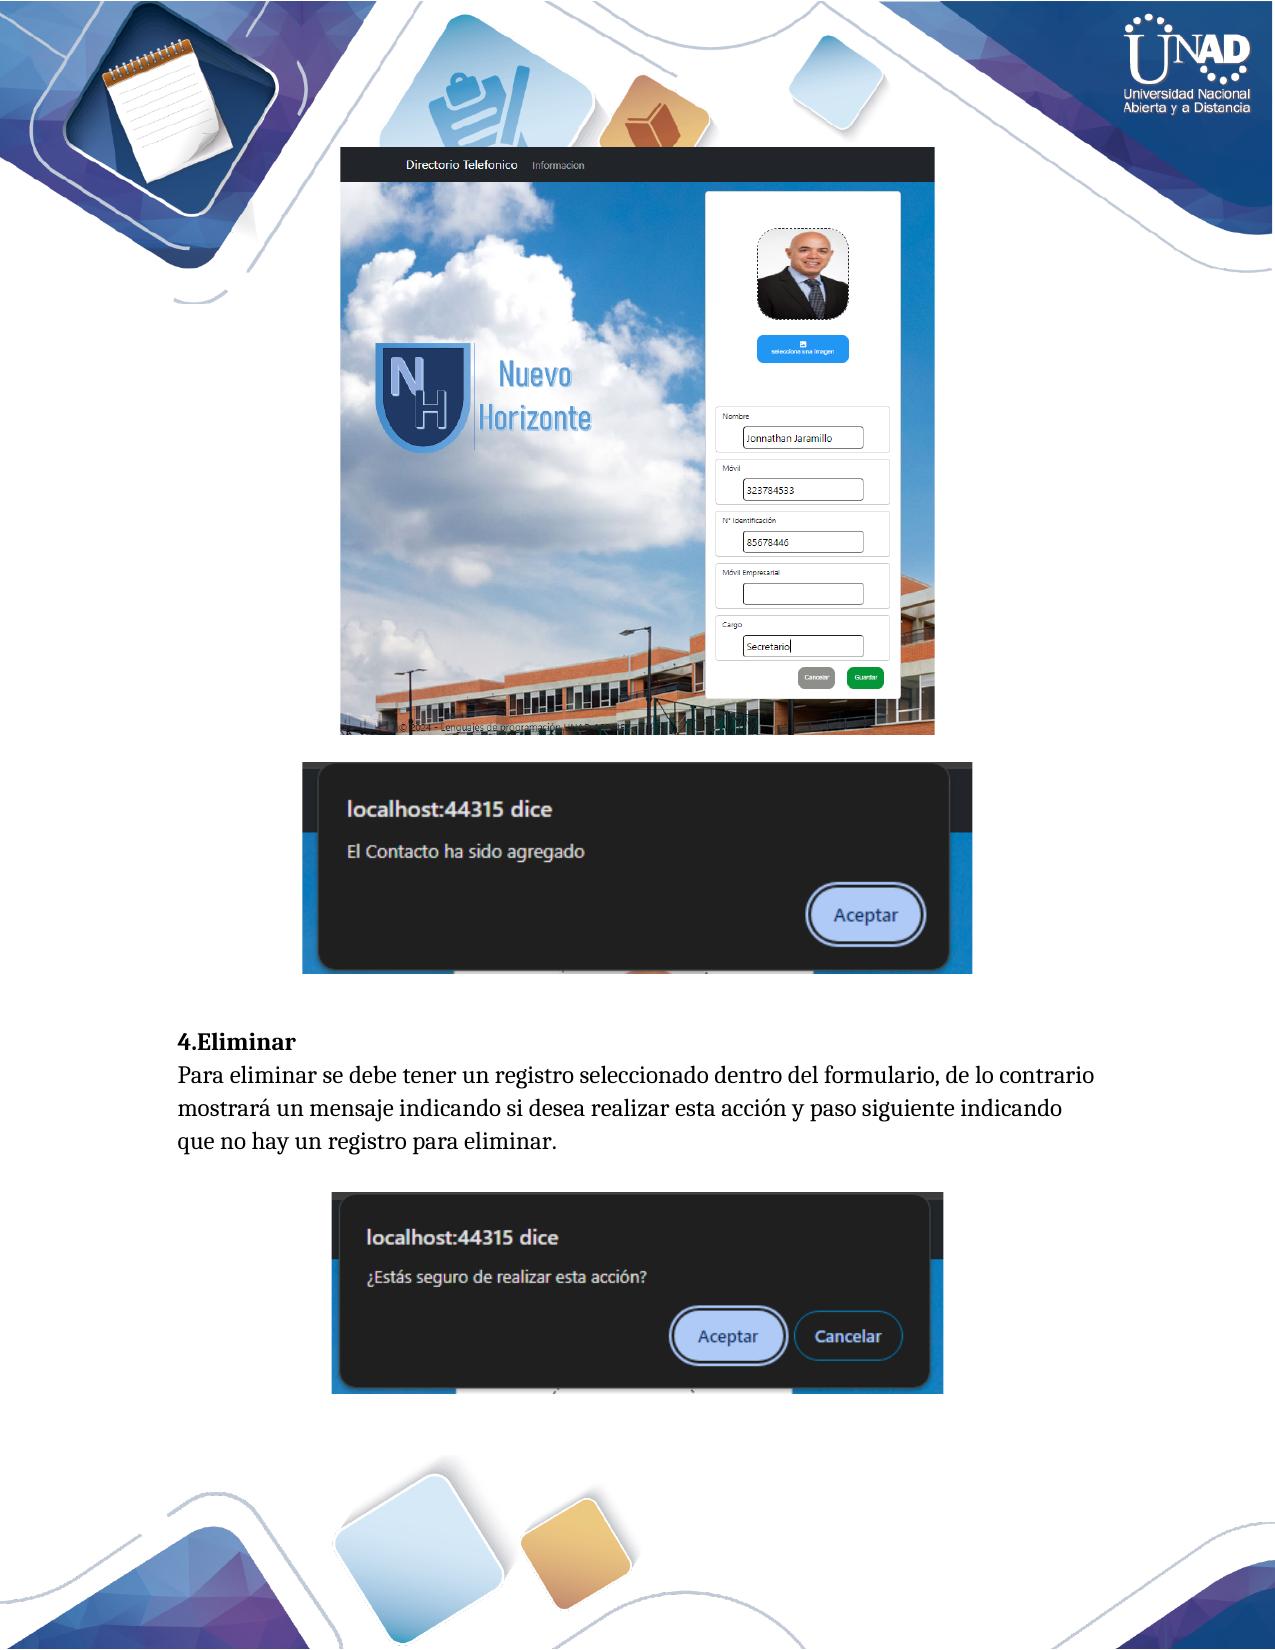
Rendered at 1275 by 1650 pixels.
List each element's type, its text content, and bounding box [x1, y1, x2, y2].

picture [0, 1455, 1275, 1649]
picture [0, 1, 1273, 735]
text Para eliminar se debe tener un registro seleccionado dentro del formulario, de lo contrario mostrará un mensaje indicando si desea realizar esta acción y paso siguiente indicando que no hay un registro para eliminar. [177, 1061, 1098, 1155]
picture [302, 762, 973, 974]
text 4.Eliminar [177, 1028, 1098, 1056]
picture [331, 1192, 944, 1394]
